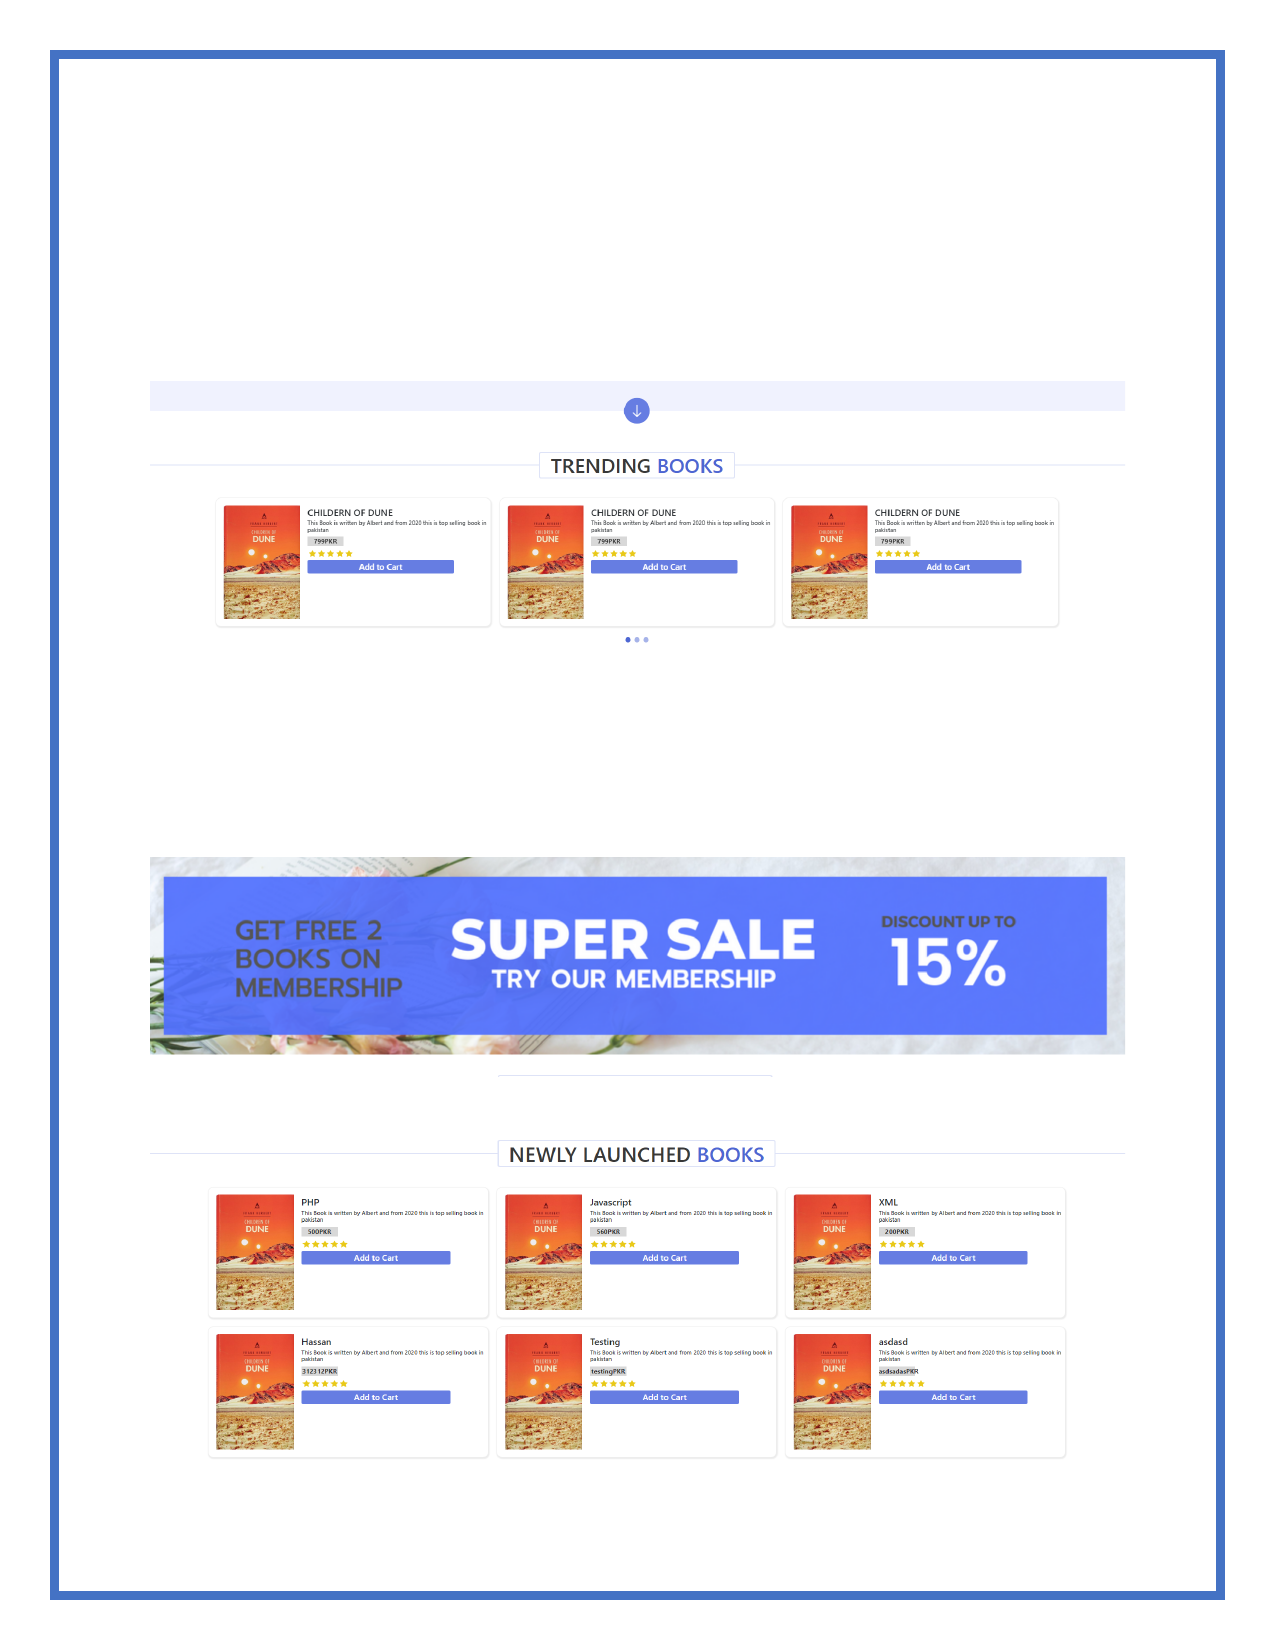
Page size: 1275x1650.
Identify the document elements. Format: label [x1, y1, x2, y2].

picture [150, 381, 1125, 662]
picture [150, 1120, 1125, 1464]
picture [150, 851, 1125, 1077]
